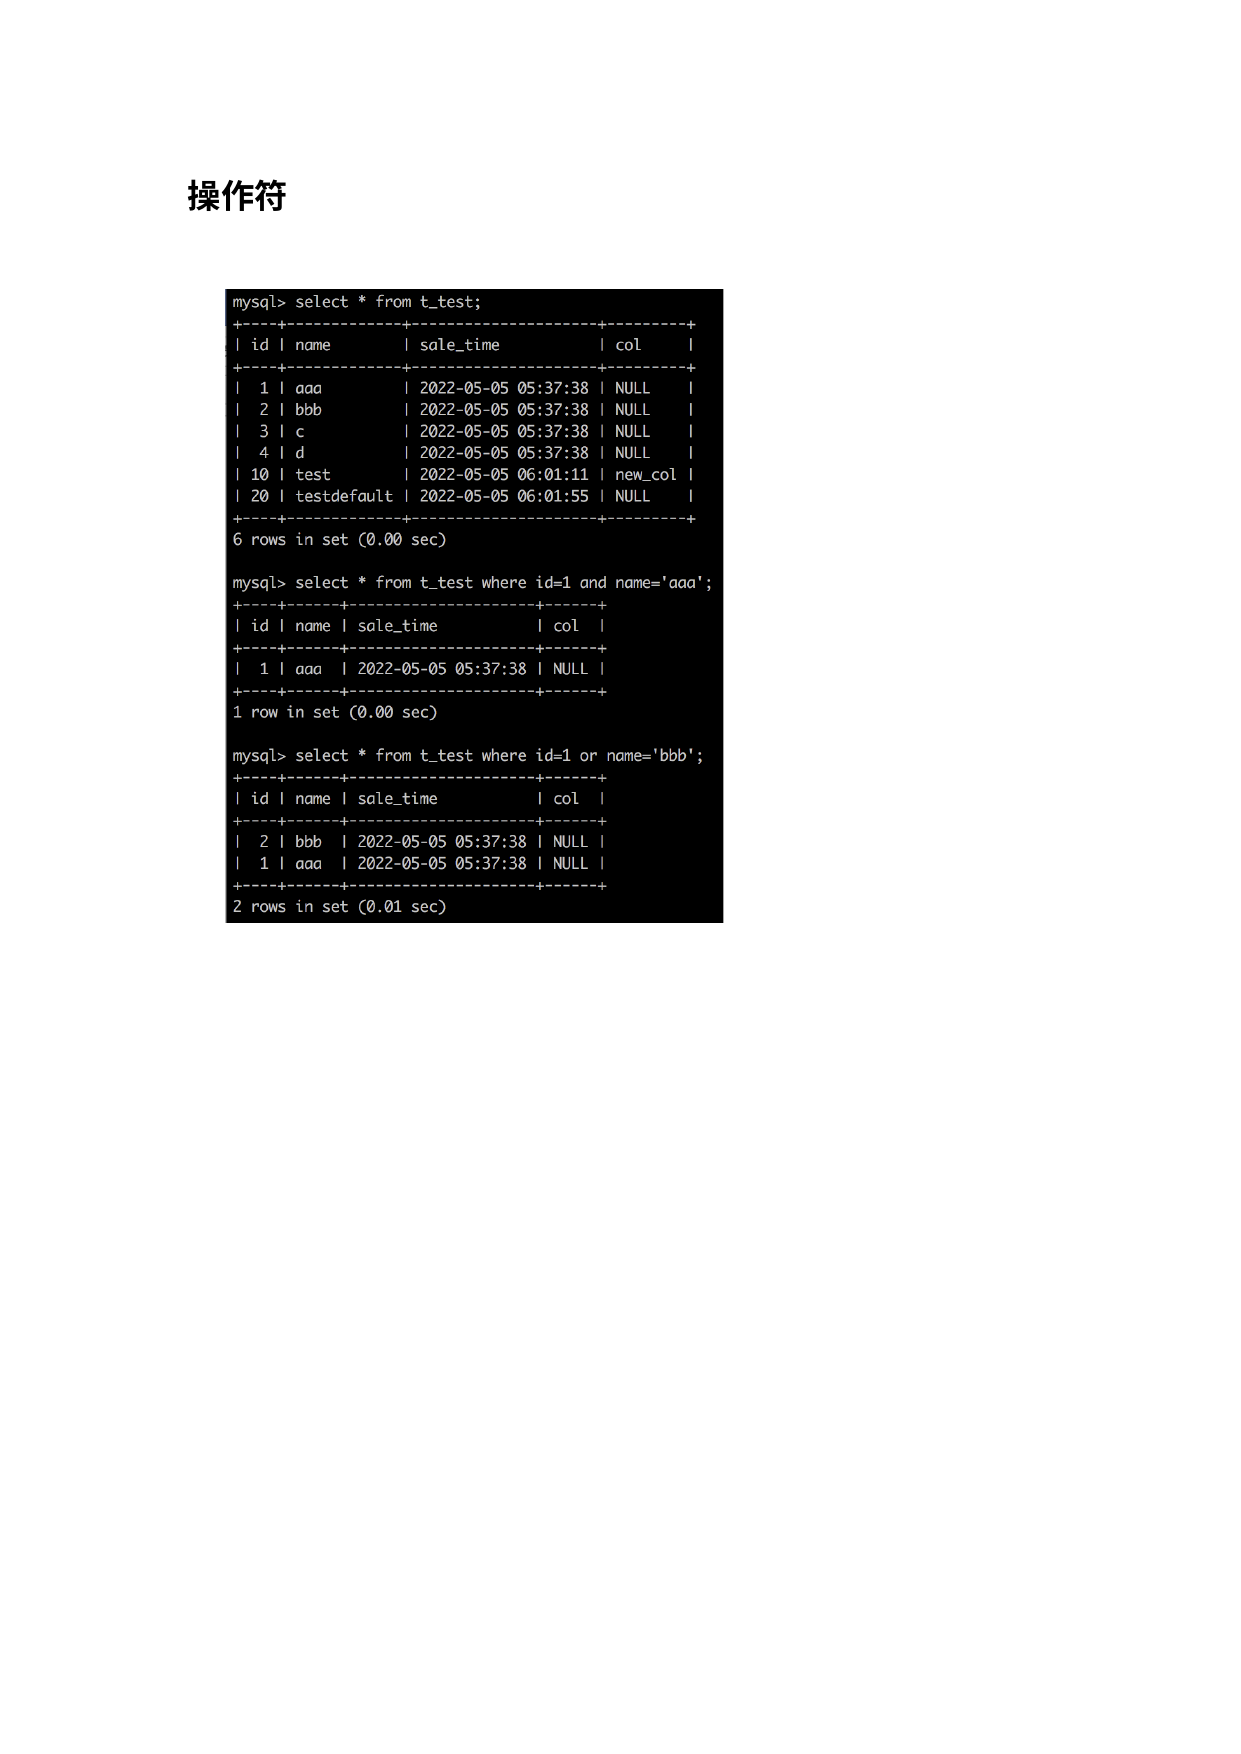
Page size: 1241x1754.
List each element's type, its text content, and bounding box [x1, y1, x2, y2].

picture [225, 289, 724, 923]
subtitle 操作符 [187, 162, 1053, 227]
